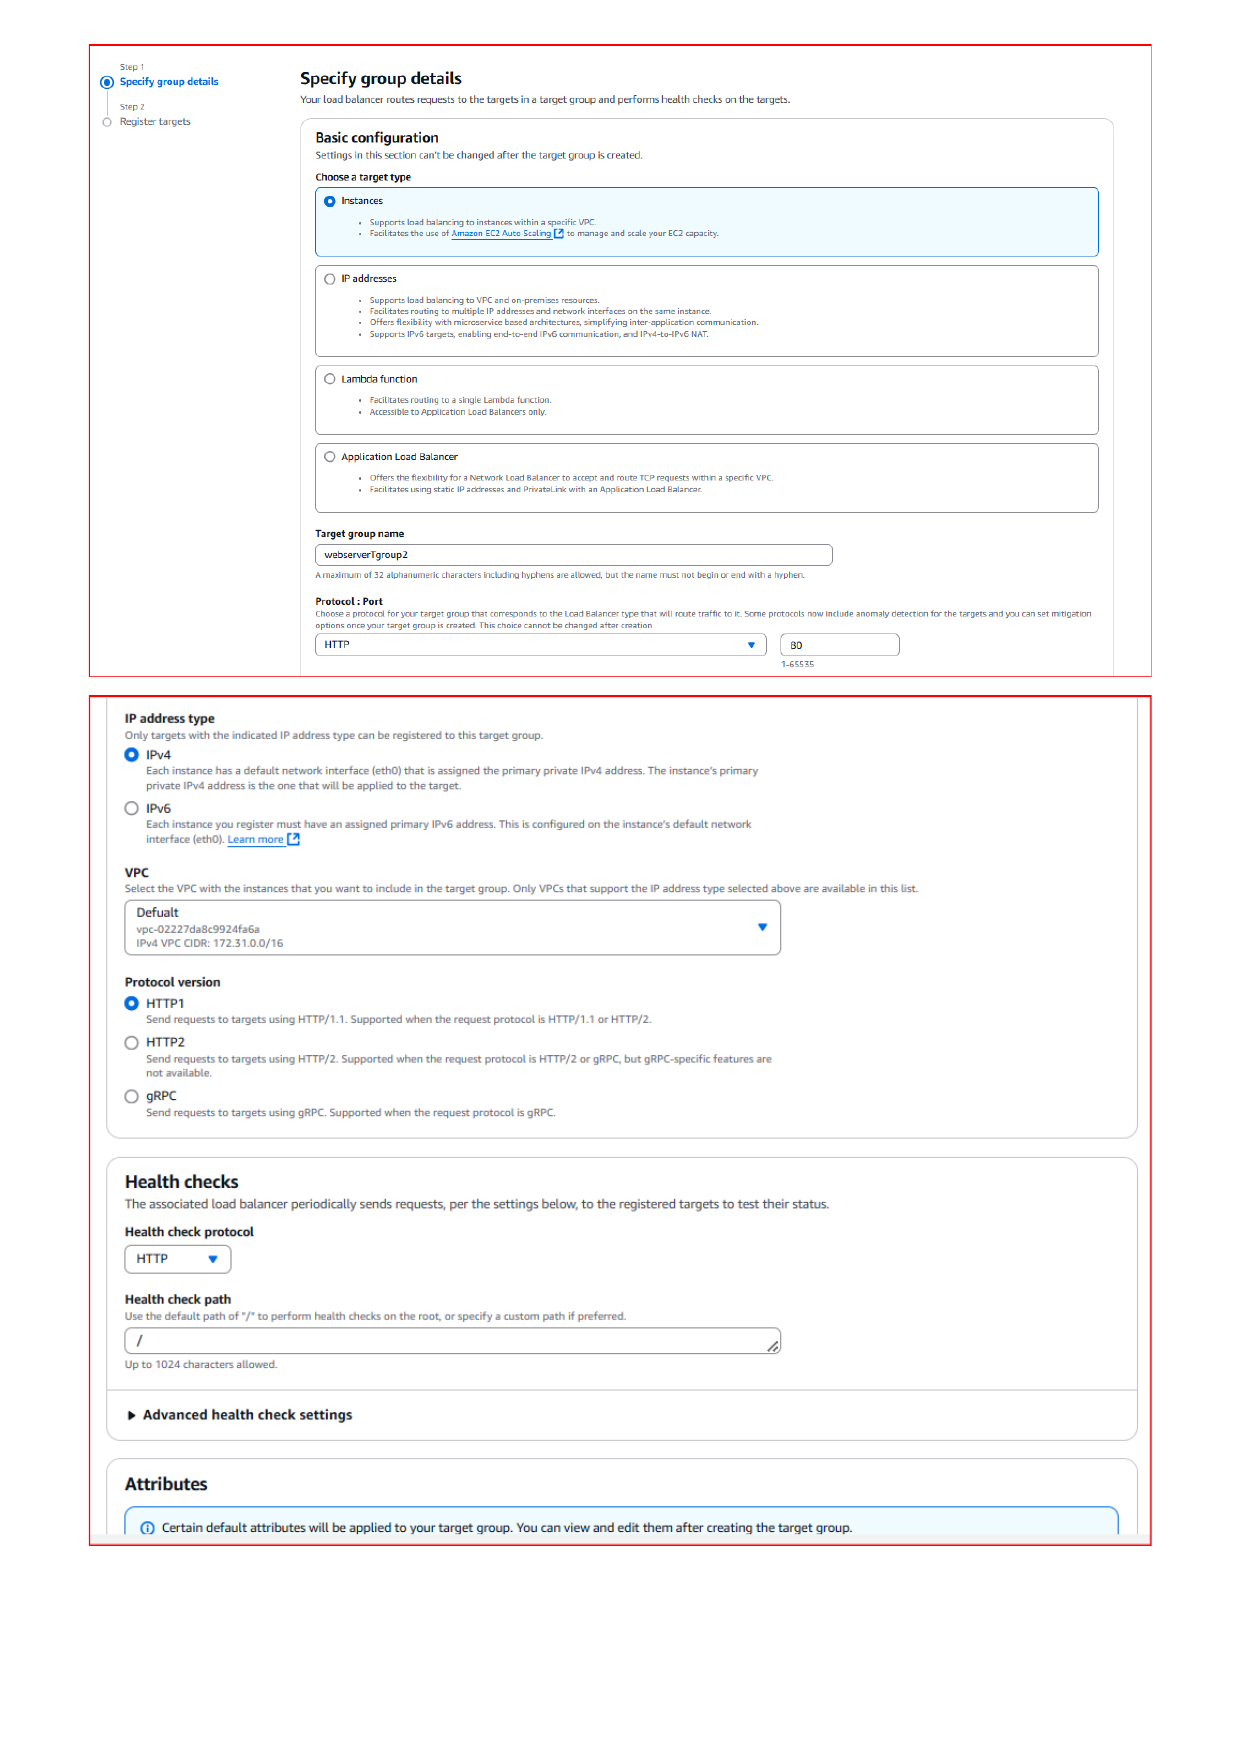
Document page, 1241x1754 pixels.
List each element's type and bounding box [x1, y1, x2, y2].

picture [88, 44, 1152, 677]
picture [88, 695, 1152, 1546]
